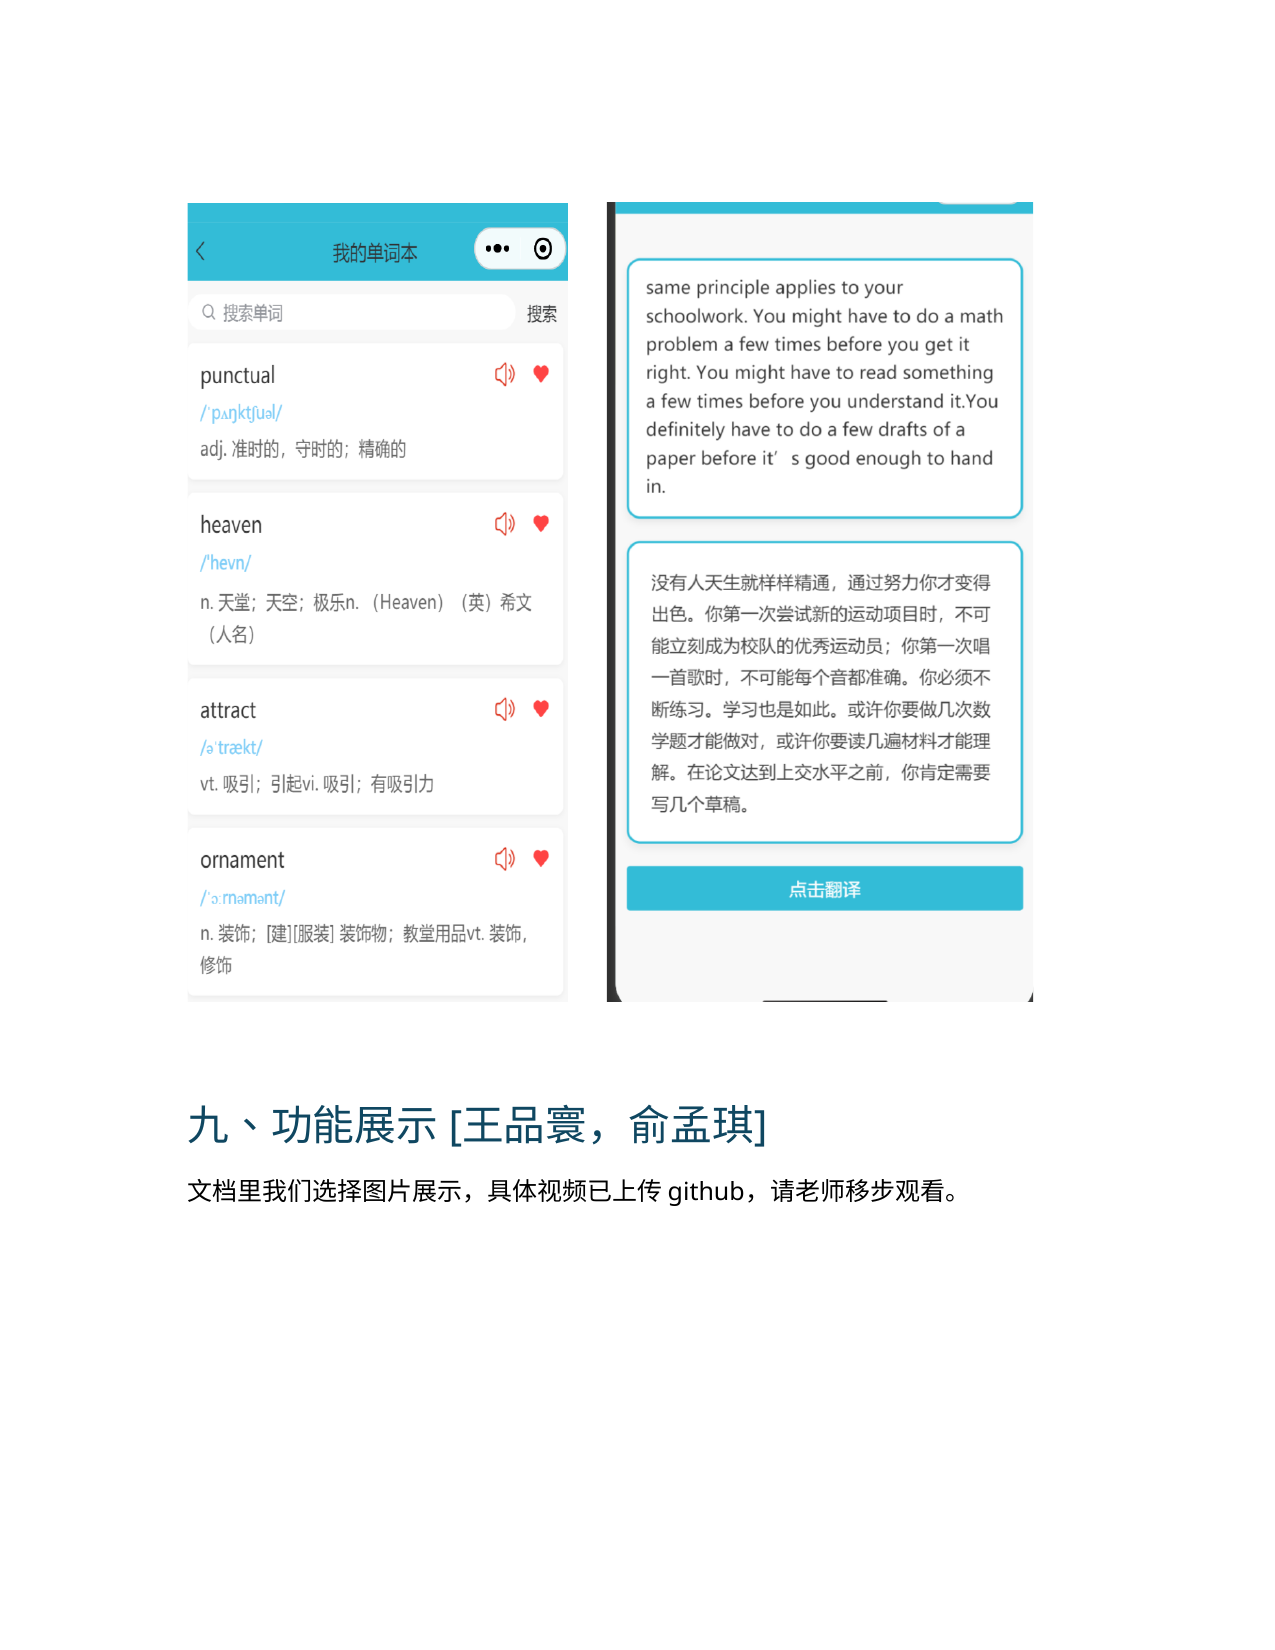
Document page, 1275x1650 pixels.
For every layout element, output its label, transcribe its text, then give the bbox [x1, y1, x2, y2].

picture [606, 202, 1034, 1002]
picture [187, 203, 568, 1002]
subtitle 九、功能展示 [王品寰，俞孟琪] [187, 1092, 1087, 1153]
text 文档里我们选择图片展示，具体视频已上传github，请老师移步观看。 [187, 1172, 1087, 1208]
